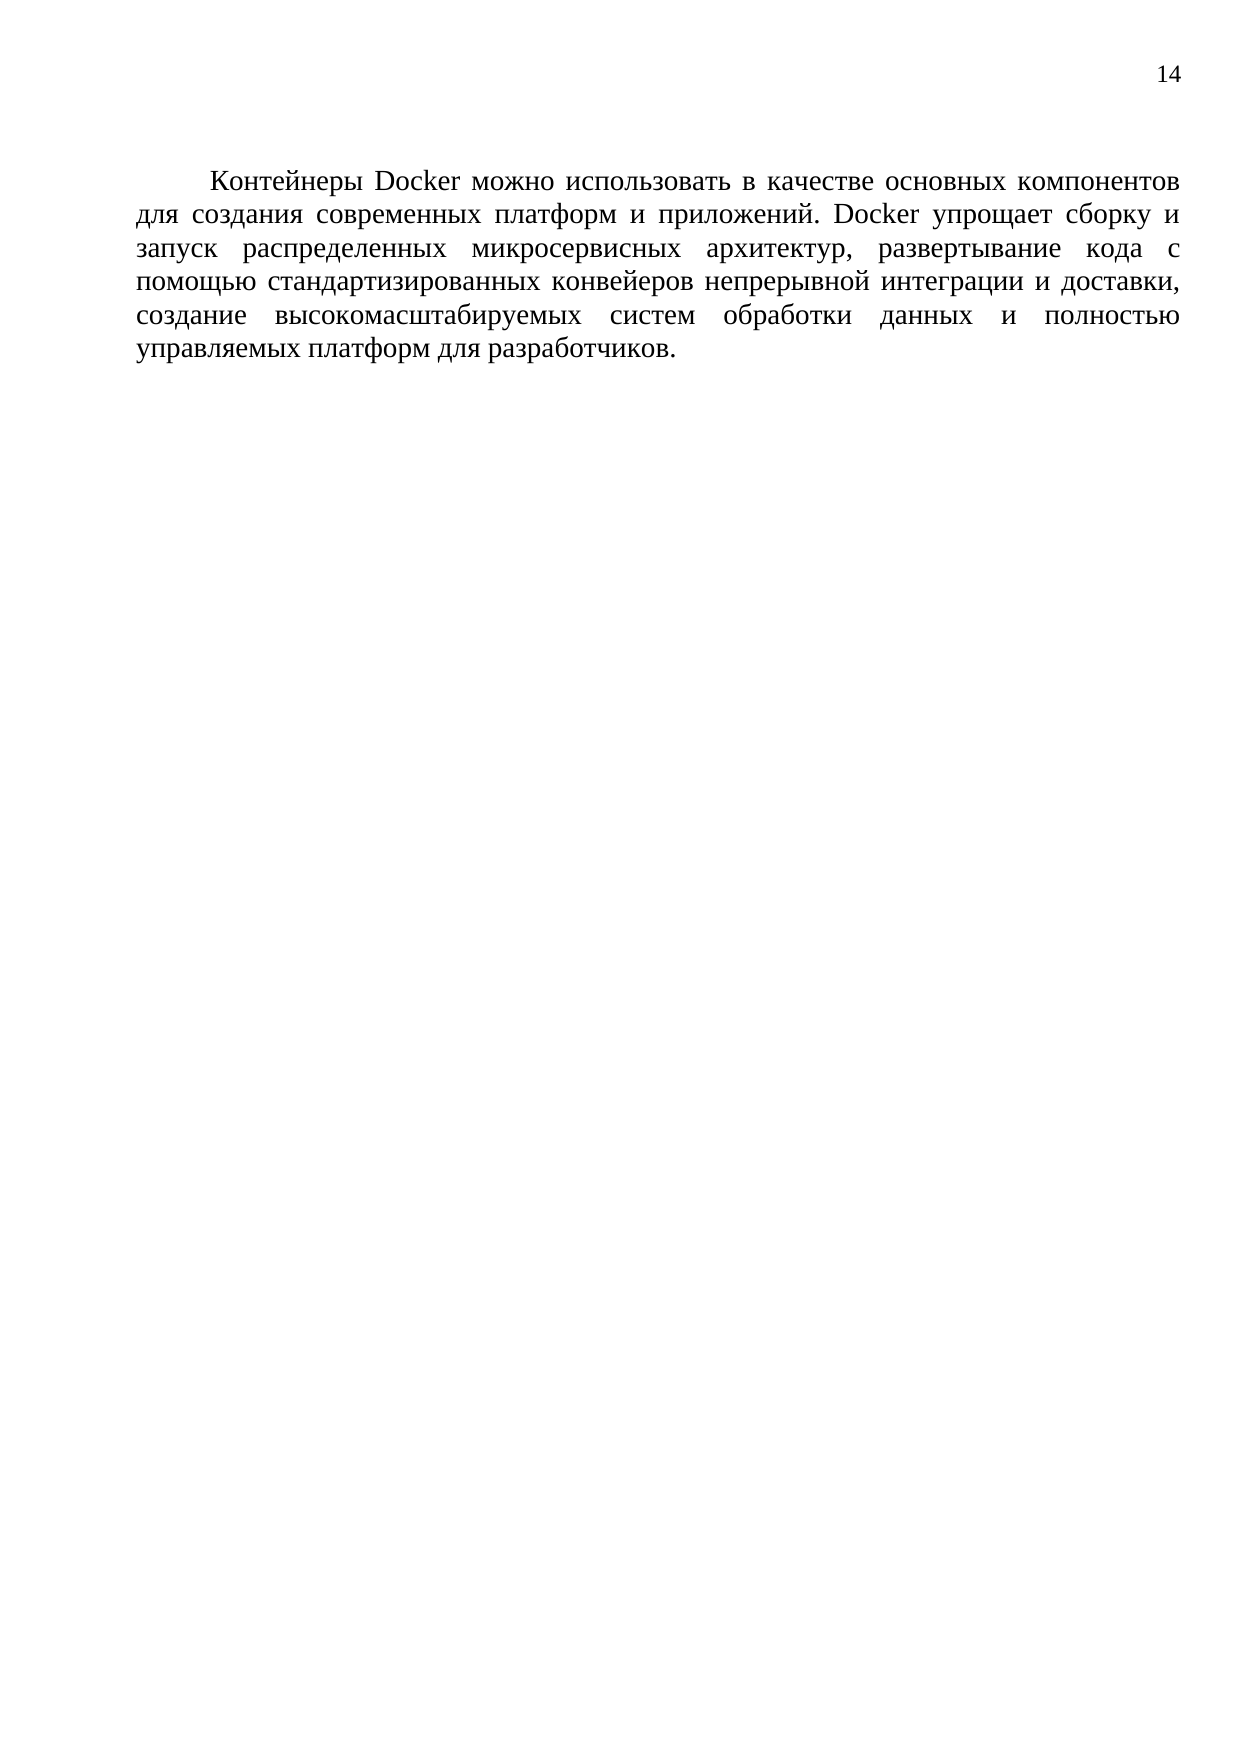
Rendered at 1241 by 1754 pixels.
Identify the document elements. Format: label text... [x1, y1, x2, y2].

text Контейнеры Docker можно использовать в качестве основных компонентов для создания современных платформ и приложений. Docker упрощает сборку и запуск распределенных микросервисных архитектур, развертывание кода с помощью стандартизированных конвейеров непрерывной интеграции и доставки, создание высокомасштабируемых систем обработки данных и полностью управляемых платформ для разработчиков. [136, 163, 1181, 364]
